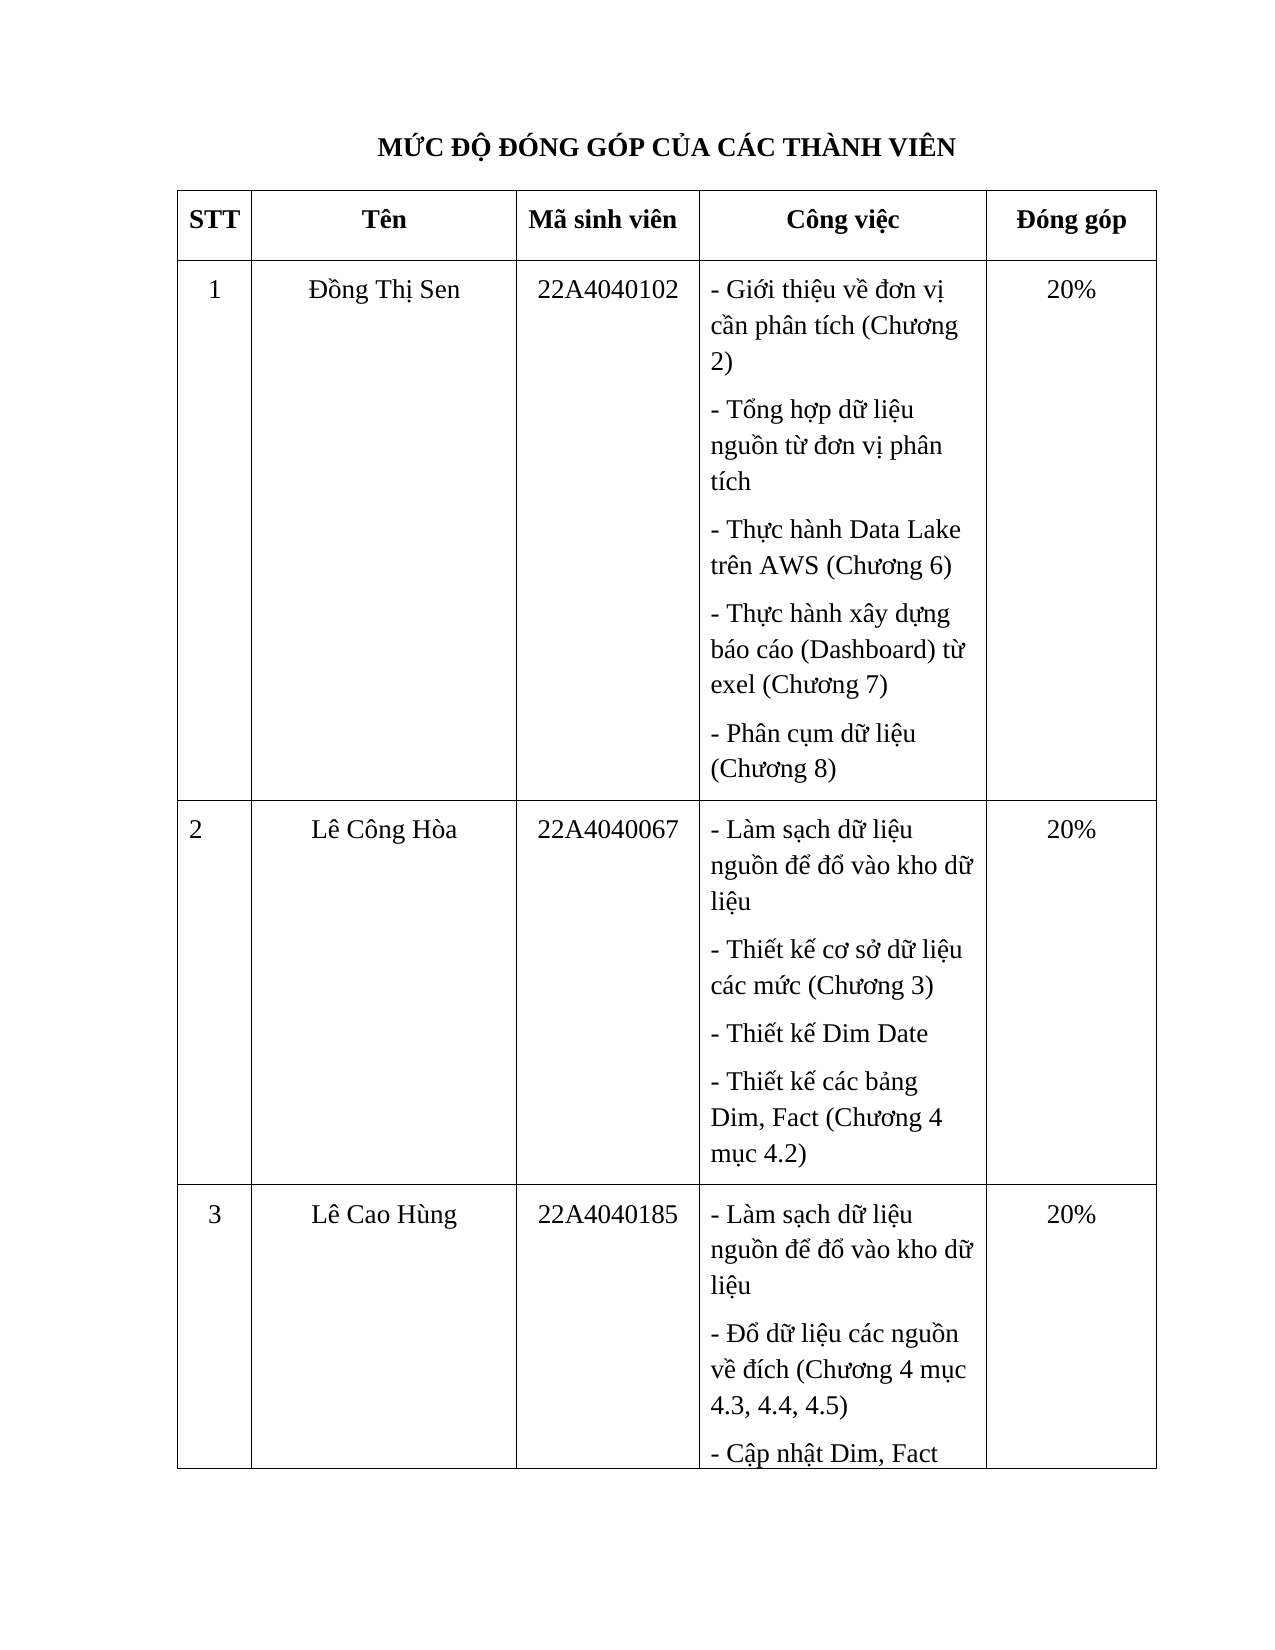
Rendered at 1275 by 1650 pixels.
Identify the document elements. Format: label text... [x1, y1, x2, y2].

table_cell Lê Cao Hùng [252, 1185, 516, 1468]
table_cell 20% [987, 261, 1156, 800]
table_cell Đồng Thị Sen [252, 261, 516, 800]
table_cell 20% [987, 801, 1156, 1184]
table_header STT [178, 191, 251, 260]
table_cell 22A4040102 [517, 261, 699, 800]
table_cell 22A4040067 [517, 801, 699, 1184]
table_cell 2 [178, 801, 251, 1184]
table_cell - Làm sạch dữ liệu nguồn để đổ vào kho dữ liệu - Thiết kế cơ sở dữ liệu các mức (Chương 3) - Thiết kế Dim Date - Thiết kế các bảng Dim, Fact (Chương 4 mục 4.2) [700, 801, 986, 1184]
table_cell - Giới thiệu về đơn vị cần phân tích (Chương 2) - Tổng hợp dữ liệu nguồn từ đơn vị phân tích - Thực hành Data Lake trên AWS (Chương 6) - Thực hành xây dựng báo cáo (Dashboard) từ exel (Chương 7) - Phân cụm dữ liệu (Chương 8) [700, 261, 986, 800]
table_header Đóng góp [987, 191, 1156, 260]
table_cell 3 [178, 1185, 251, 1468]
table_header Tên [252, 191, 516, 260]
table_cell 1 [178, 261, 251, 800]
table_cell 22A4040185 [517, 1185, 699, 1468]
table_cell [700, 1185, 986, 1468]
table_header Công việc [700, 191, 986, 260]
table_cell Lê Công Hòa [252, 801, 516, 1184]
table_cell 20% [987, 1185, 1156, 1468]
table_header Mã sinh viên [517, 191, 699, 260]
text MỨC ĐỘ ĐÓNG GÓP CỦA CÁC THÀNH VIÊN [177, 131, 1157, 162]
